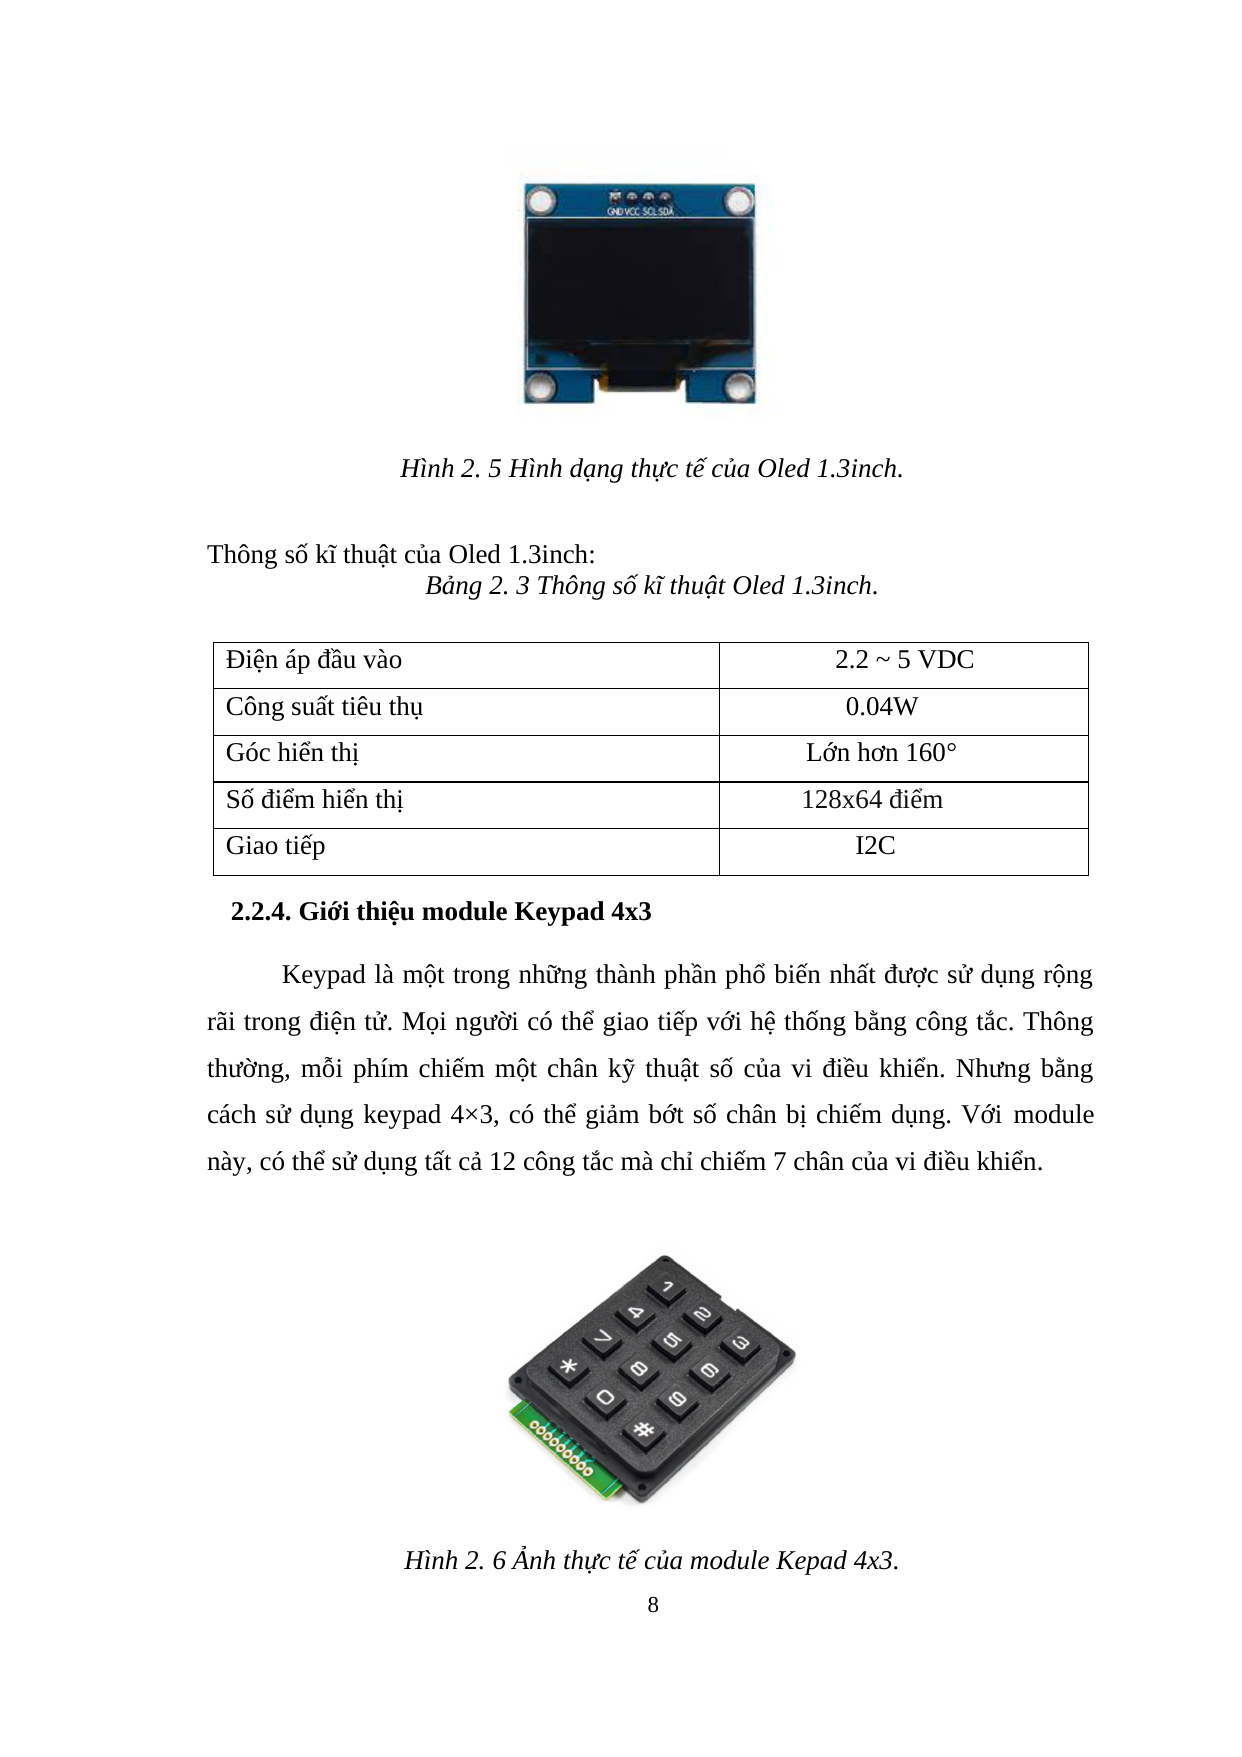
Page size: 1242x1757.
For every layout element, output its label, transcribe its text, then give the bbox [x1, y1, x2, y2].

subtitle 2.2.4. Giới thiệu module Keypad 4x3 [231, 895, 1194, 926]
table_cell I2C [720, 829, 1088, 875]
table_cell Góc hiển thị [214, 736, 719, 781]
table_cell Số điểm hiển thị [214, 783, 719, 828]
text Thông số kĩ thuật của Oled 1.3inch: [207, 538, 1087, 569]
text Keypad là một trong những thành phần phổ biến nhất được sử dụng rộng rãi trong điện tử. Mọi người có thể giao tiếp với hệ thống bằng công tắc. Thông thường, mỗi phím chiếm một chân kỹ thuật số của vi điều khiển. Nhưng bằng cách sử dụng keypad 4×3, có thể giảm bớt số chân bị chiếm dụng. Với module này, có thể sử dụng tất cả 12 công tắc mà chỉ chiếm 7 chân của vi điều khiển. [207, 958, 1094, 1176]
table_cell Lớn hơn 160° [720, 736, 1088, 781]
table_header Điện áp đầu vào [214, 643, 719, 688]
picture [413, 1200, 882, 1529]
table_cell Giao tiếp [214, 829, 719, 875]
text Bảng 2. 3 Thông số kĩ thuật Oled 1.3inch. [112, 569, 1194, 601]
picture [472, 140, 807, 453]
table_cell Công suất tiêu thụ [214, 689, 719, 735]
table_cell 0.04W [720, 689, 1088, 735]
table_cell 128x64 điểm [720, 783, 1088, 828]
table_header 2.2 ~ 5 VDC [720, 643, 1088, 688]
